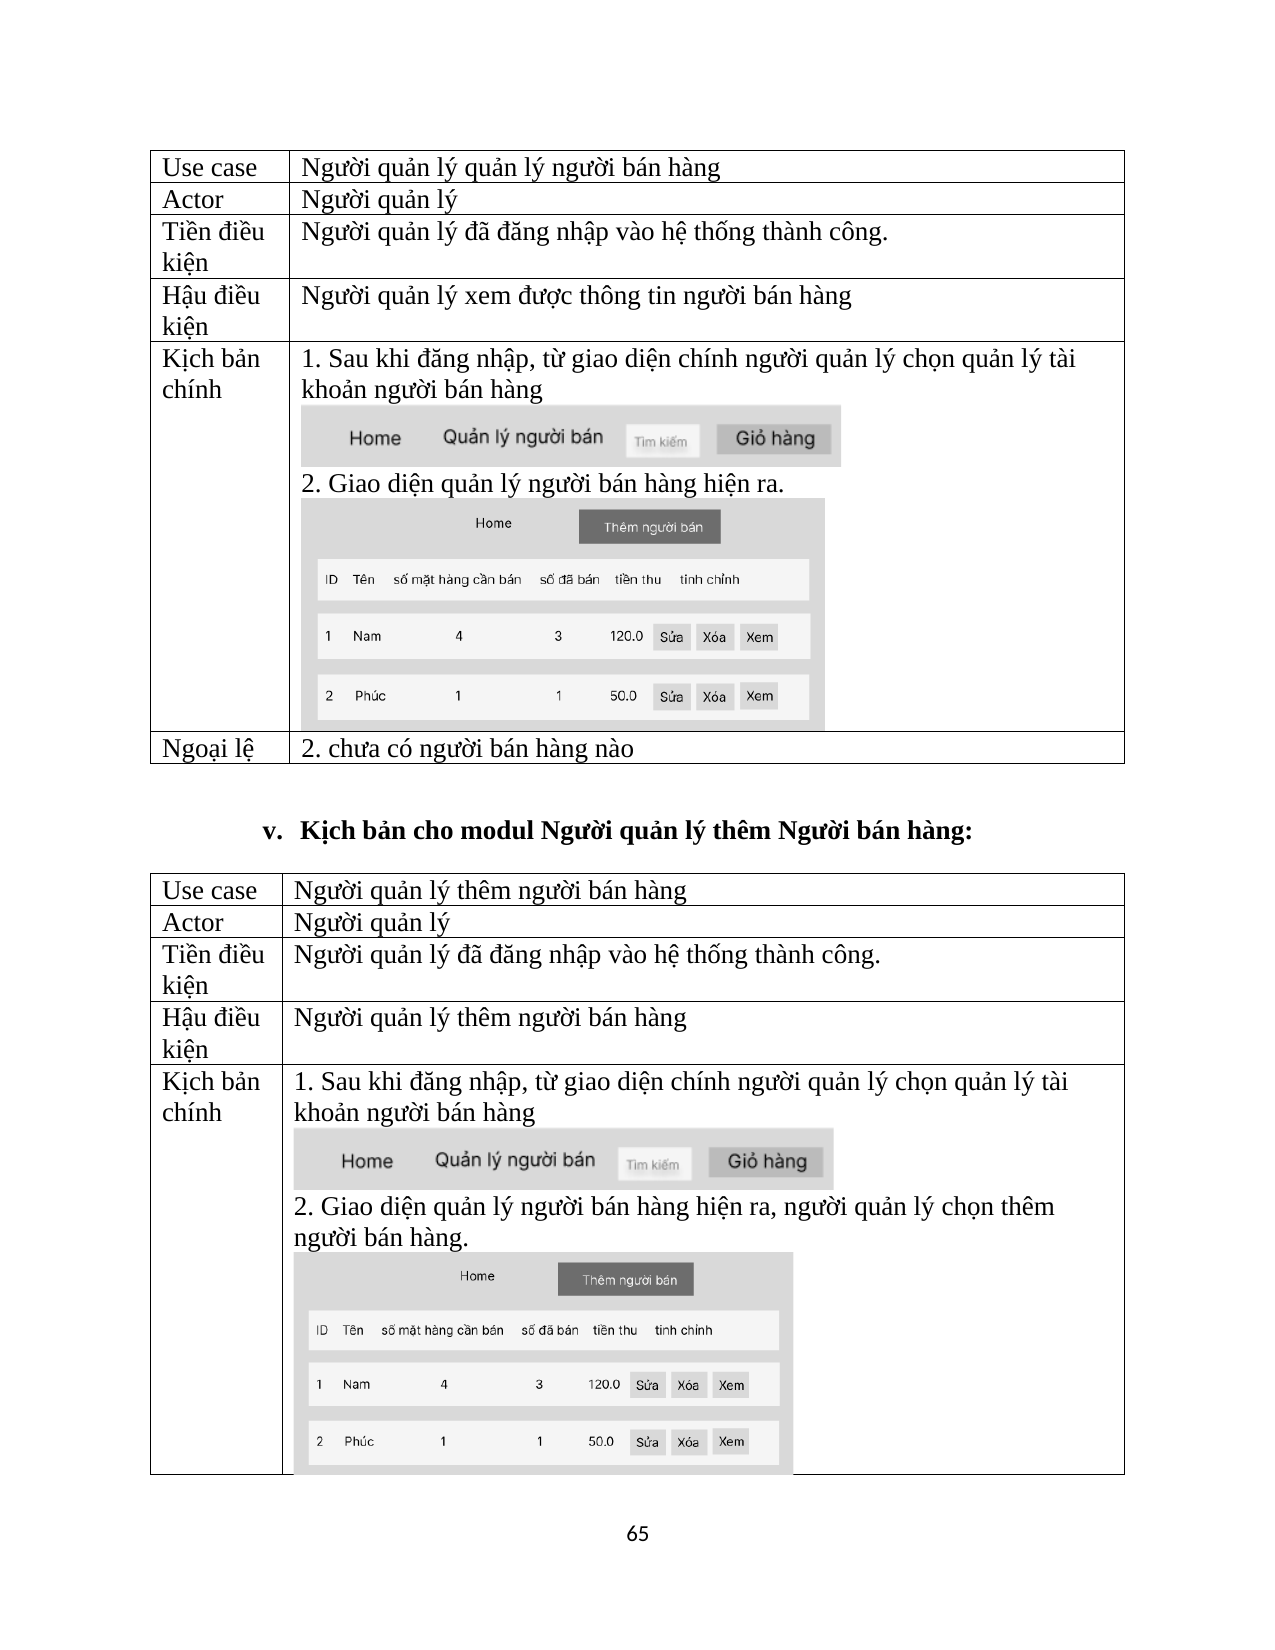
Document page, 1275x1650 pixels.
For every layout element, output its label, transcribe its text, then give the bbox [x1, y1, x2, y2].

table_cell Hậu điều kiện [151, 279, 289, 341]
table_cell 1. Sau khi đăng nhập, từ giao diện chính người quản lý chọn quản lý tài khoản người bán hàng 2. Giao diện quản lý người bán hàng hiện ra. [290, 342, 1124, 731]
table_cell Người quản lý [283, 906, 1124, 937]
table_cell Người quản lý [290, 183, 1124, 214]
table_cell Actor [151, 906, 282, 937]
table_cell Kịch bản chính [151, 342, 289, 731]
picture [301, 404, 842, 467]
picture [301, 498, 825, 731]
table_cell Người quản lý đã đăng nhập vào hệ thống thành công. [283, 938, 1124, 1001]
picture [293, 1252, 794, 1475]
table_cell Tiền điều kiện [151, 938, 282, 1001]
table_cell Tiền điều kiện [151, 215, 289, 278]
table_header Người quản lý quản lý người bán hàng [290, 151, 1124, 182]
table_cell Actor [151, 183, 289, 214]
table_cell Kịch bản chính [151, 1065, 282, 1474]
table_cell Ngoại lệ [151, 732, 289, 763]
table_header Người quản lý thêm người bán hàng [283, 874, 1124, 905]
table_cell 2. chưa có người bán hàng nào [290, 732, 1124, 763]
table_cell Người quản lý thêm người bán hàng [283, 1002, 1124, 1064]
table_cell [283, 1065, 1124, 1474]
table_cell Người quản lý xem được thông tin người bán hàng [290, 279, 1124, 341]
table_cell Người quản lý đã đăng nhập vào hệ thống thành công. [290, 215, 1124, 278]
picture [293, 1127, 834, 1190]
list Kịch bản cho modul Người quản lý thêm Người bán hàng: [262, 814, 1125, 845]
table_cell Hậu điều kiện [151, 1002, 282, 1064]
table_header Use case [151, 874, 282, 905]
table_header Use case [151, 151, 289, 182]
